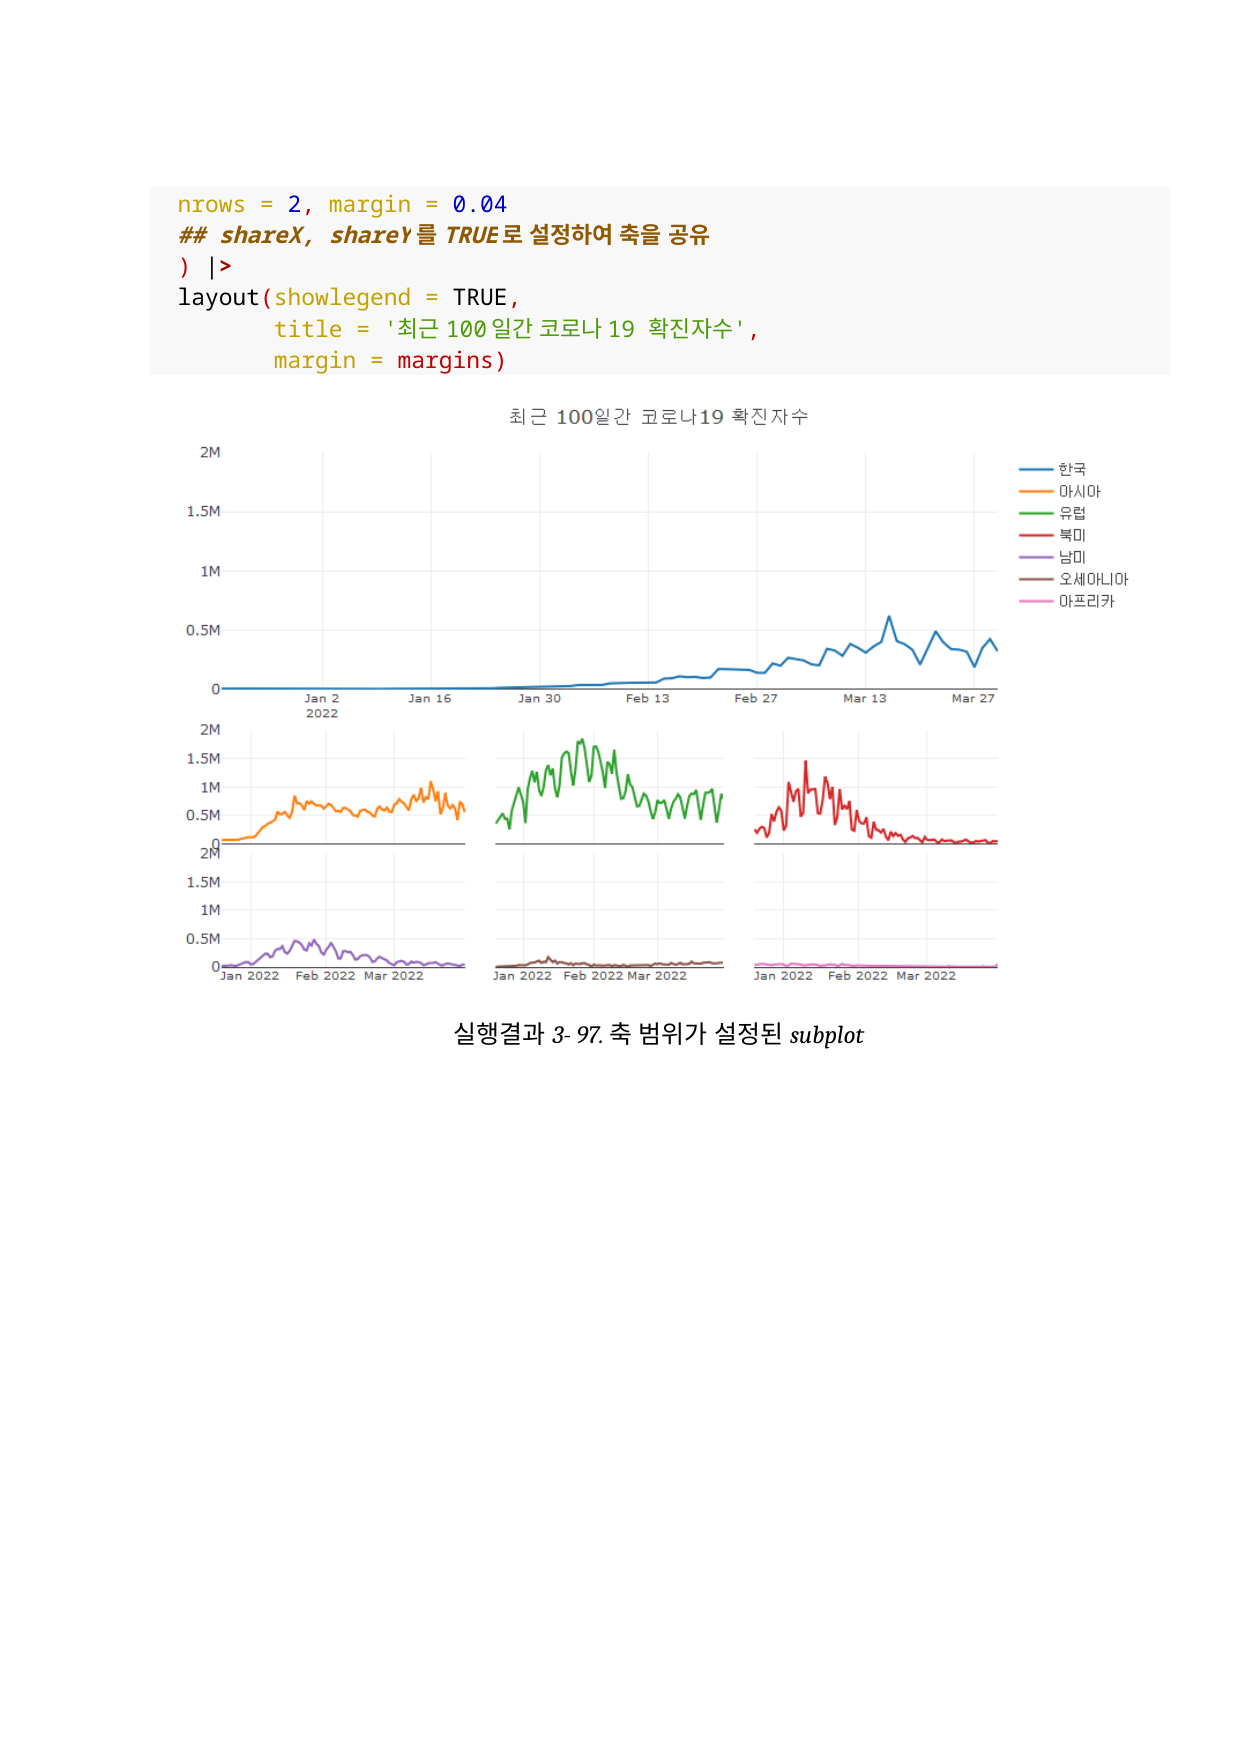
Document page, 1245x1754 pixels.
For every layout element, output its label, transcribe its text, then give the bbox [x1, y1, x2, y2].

picture [172, 395, 1148, 996]
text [150, 187, 1170, 375]
text 실행결과 3- . 축 범위가 설정된 subplot [150, 1017, 1170, 1051]
